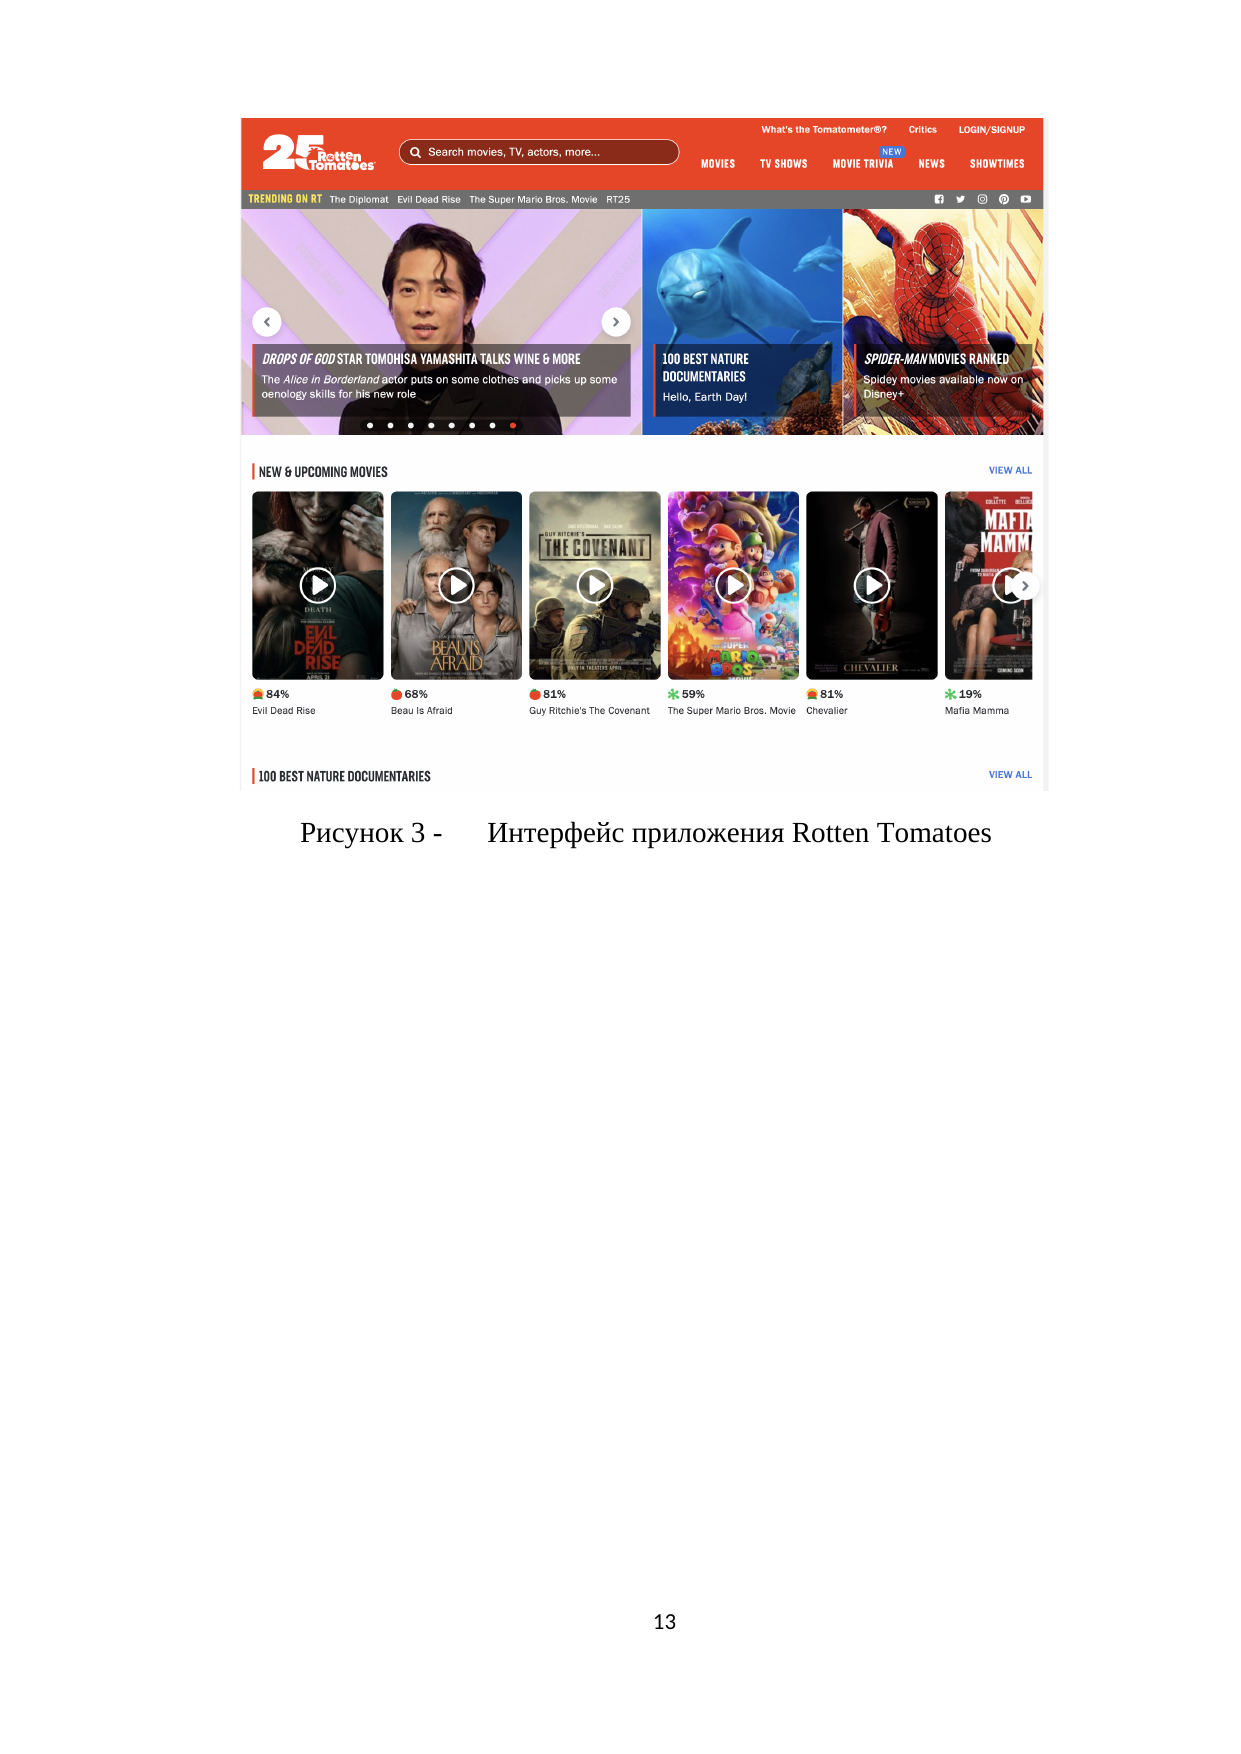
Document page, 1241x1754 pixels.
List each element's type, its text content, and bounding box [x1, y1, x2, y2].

picture [239, 118, 1049, 791]
text Интерфейс приложения Rotten Tomatoes [215, 815, 1152, 849]
